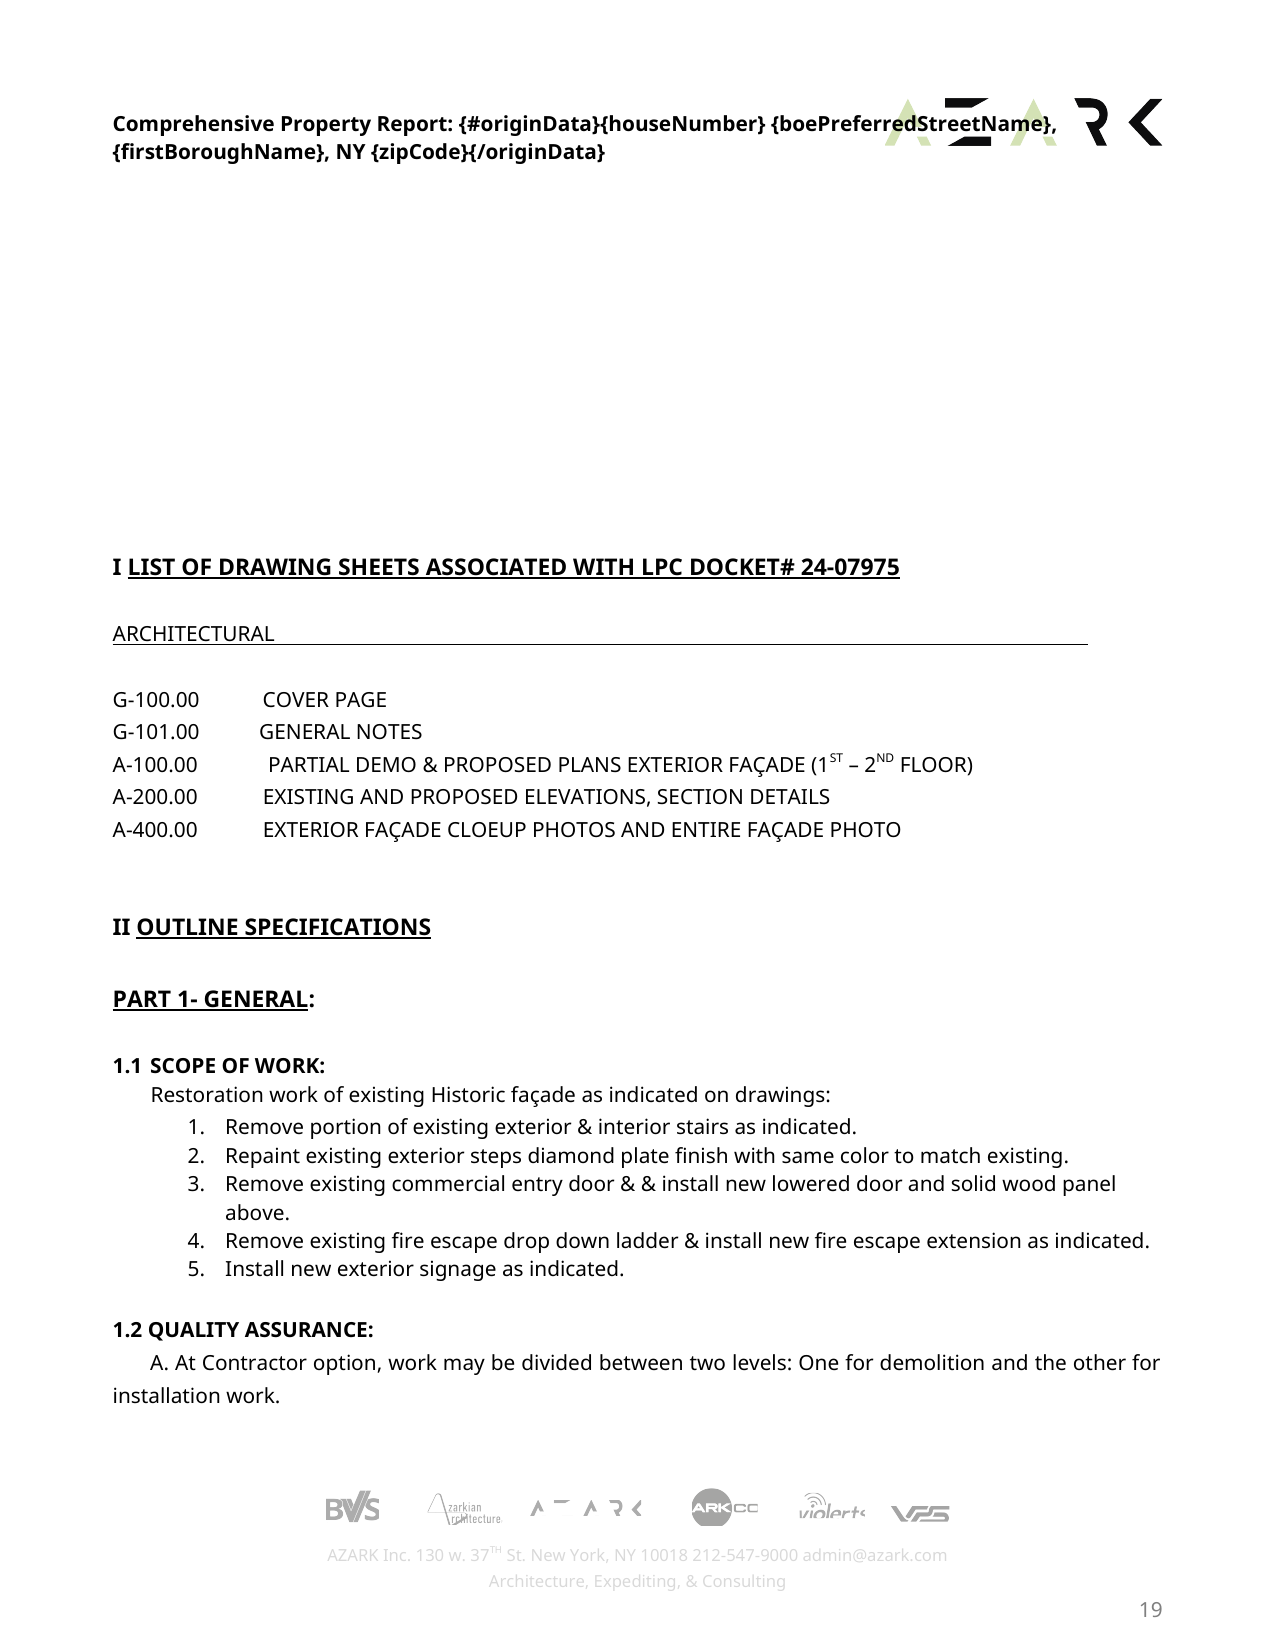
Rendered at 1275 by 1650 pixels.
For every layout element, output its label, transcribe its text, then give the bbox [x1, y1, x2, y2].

list Remove portion of existing exterior & interior stairs as indicated. [187, 1112, 1162, 1141]
list Remove existing fire escape drop down ladder & install new fire escape extension as indicated. [187, 1226, 1162, 1254]
picture [427, 1493, 503, 1525]
text G-100.00 COVER PAGE [112, 685, 1162, 713]
picture [885, 98, 1163, 146]
picture [325, 1490, 379, 1522]
picture [799, 1492, 865, 1518]
picture [528, 1500, 642, 1516]
list Remove existing commercial entry door & & install new lowered door and solid wood panel above. [187, 1169, 1162, 1226]
list SCOPE OF WORK: [112, 1051, 1162, 1080]
text II OUTLINE SPECIFICATIONS [112, 911, 1162, 942]
list Repaint existing exterior steps diamond plate finish with same color to match existing. [187, 1141, 1162, 1169]
picture [691, 1488, 758, 1526]
list Install new exterior signage as indicated. [187, 1254, 1162, 1283]
text PART 1- GENERAL: [112, 983, 1162, 1014]
text 1.2 QUALITY ASSURANCE: [112, 1316, 1162, 1344]
text A-200.00 EXISTING AND PROPOSED ELEVATIONS, SECTION DETAILS [112, 782, 1162, 811]
text G-101.00 GENERAL NOTES [112, 717, 1162, 746]
text A. At Contractor option, work may be divided between two levels: One for demolition and the other for installation work. [112, 1348, 1162, 1409]
picture [890, 1506, 950, 1522]
text I LIST OF DRAWING SHEETS ASSOCIATED WITH LPC DOCKET# 24-07975 [112, 551, 1162, 582]
text A-400.00 EXTERIOR FAÇADE CLOEUP PHOTOS AND ENTIRE FAÇADE PHOTO [112, 815, 1162, 876]
text ARCHITECTURAL [112, 619, 1162, 648]
text Restoration work of existing Historic façade as indicated on drawings: [112, 1080, 1162, 1108]
text A-100.00 PARTIAL DEMO & PROPOSED PLANS EXTERIOR FAÇADE (1ST – 2ND FLOOR) [112, 750, 1162, 778]
